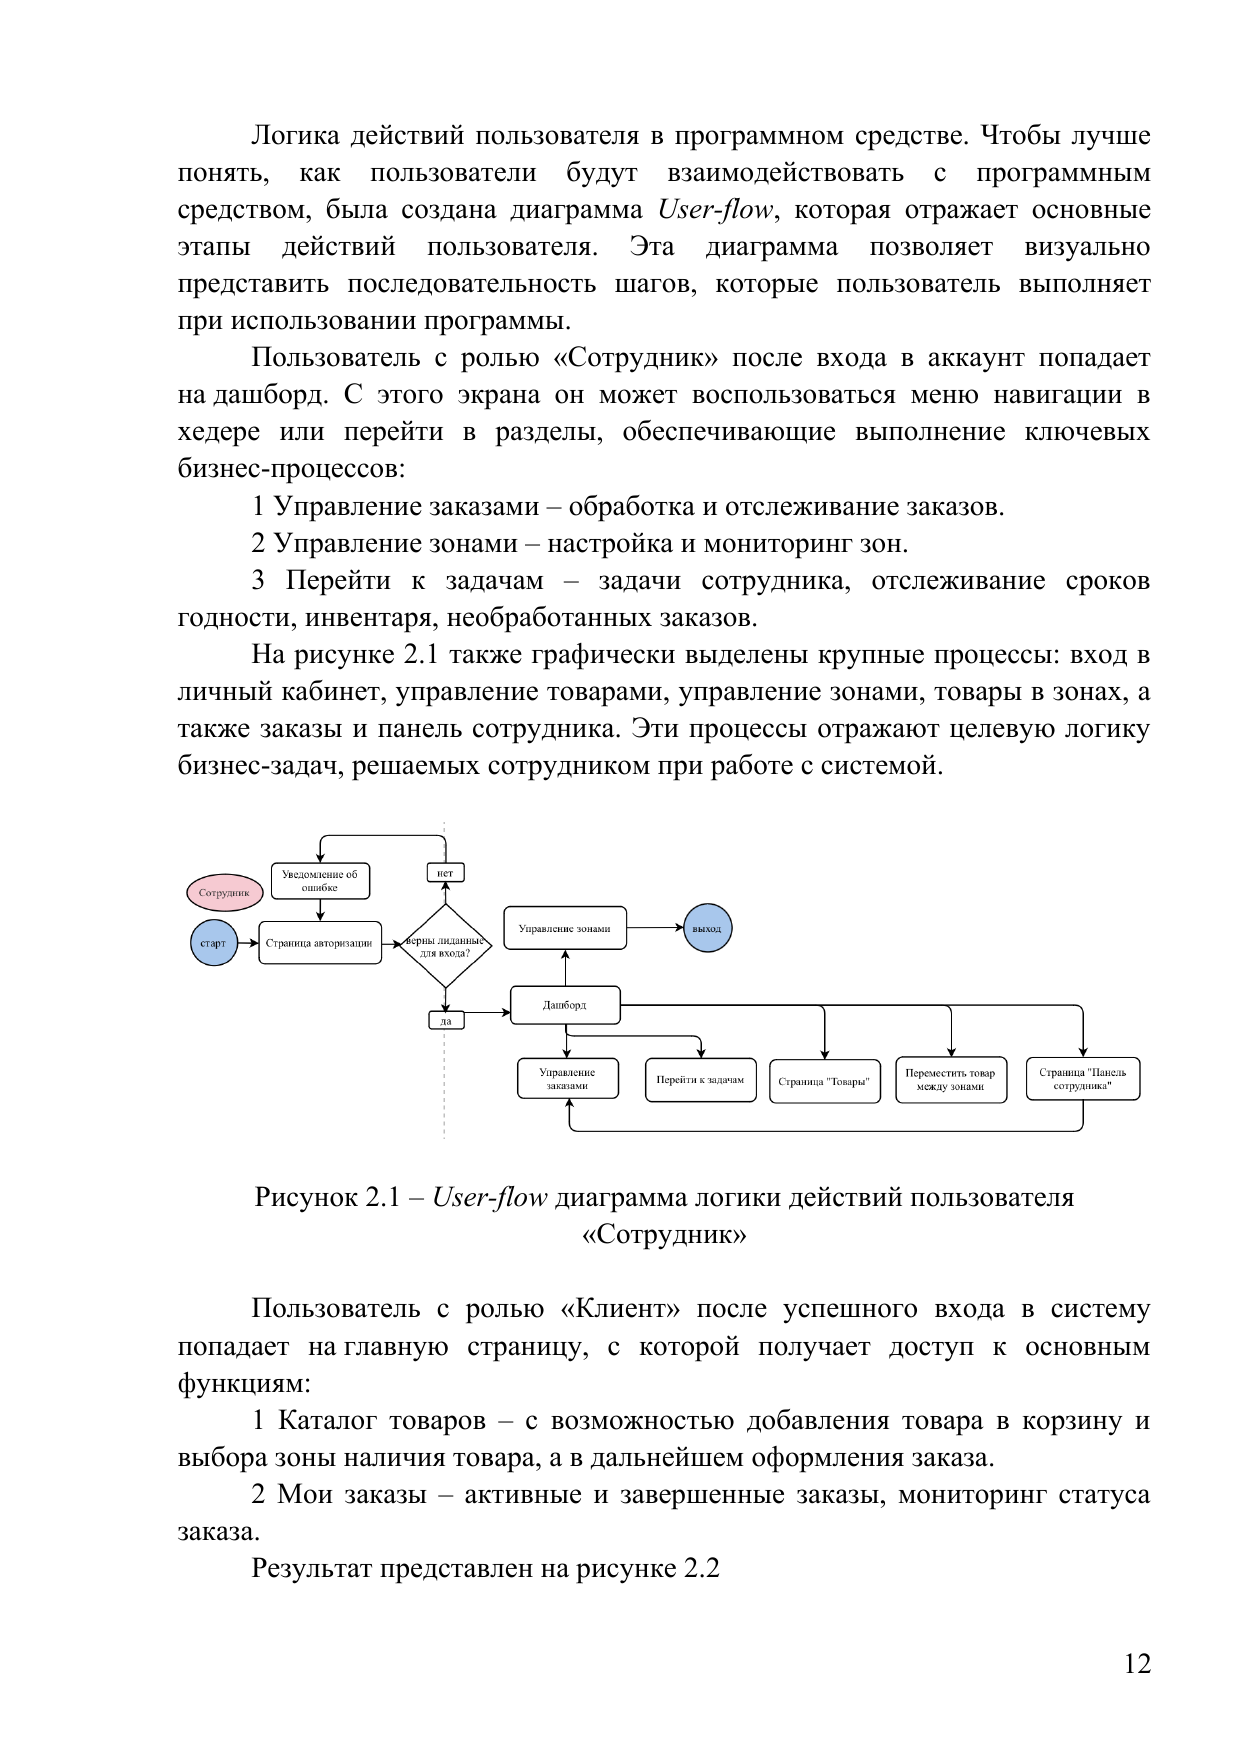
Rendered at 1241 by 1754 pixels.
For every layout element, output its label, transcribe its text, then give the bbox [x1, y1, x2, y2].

text 2 Мои заказы – активные и завершенные заказы, мониторинг статуса заказа. [177, 1477, 1152, 1547]
text 1 Управление заказами – обработка и отслеживание заказов. [177, 489, 1152, 521]
text Пользователь с ролью «Сотрудник» после входа в аккаунт попадает на дашборд. С этого экрана он может воспользоваться меню навигации в хедере или перейти в разделы, обеспечивающие выполнение ключевых бизнес-процессов: [177, 341, 1152, 484]
text 2 Управление зонами – настройка и мониторинг зон. [177, 526, 1152, 558]
text Пользователь с ролью «Клиент» после успешного входа в систему попадает на главную страницу, с которой получает доступ к основным функциям: [177, 1292, 1152, 1398]
picture [177, 822, 1152, 1139]
text Результат представлен на рисунке 2.2 [177, 1551, 1152, 1584]
text 3 Перейти к задачам – задачи сотрудника, отслеживание сроков годности, инвентаря, необработанных заказов. [177, 563, 1152, 632]
text Рисунок 2.1 – User-flow диаграмма логики действий пользователя «Сотрудник» [177, 1181, 1152, 1250]
text 1 Каталог товаров – с возможностью добавления товара в корзину и выбора зоны наличия товара, а в дальнейшем оформления заказа. [177, 1403, 1152, 1472]
text На рисунке 2.1 также графически выделены крупные процессы: вход в личный кабинет, управление товарами, управление зонами, товары в зонах, а также заказы и панель сотрудника. Эти процессы отражают целевую логику бизнес-задач, решаемых сотрудником при работе с системой. [177, 637, 1152, 781]
text Логика действий пользователя в программном средстве. Чтобы лучше понять, как пользователи будут взаимодействовать с программным средством, была создана диаграмма User-flow, которая отражает основные этапы действий пользователя. Эта диаграмма позволяет визуально представить последовательность шагов, которые пользователь выполняет при использовании программы. [177, 118, 1152, 336]
